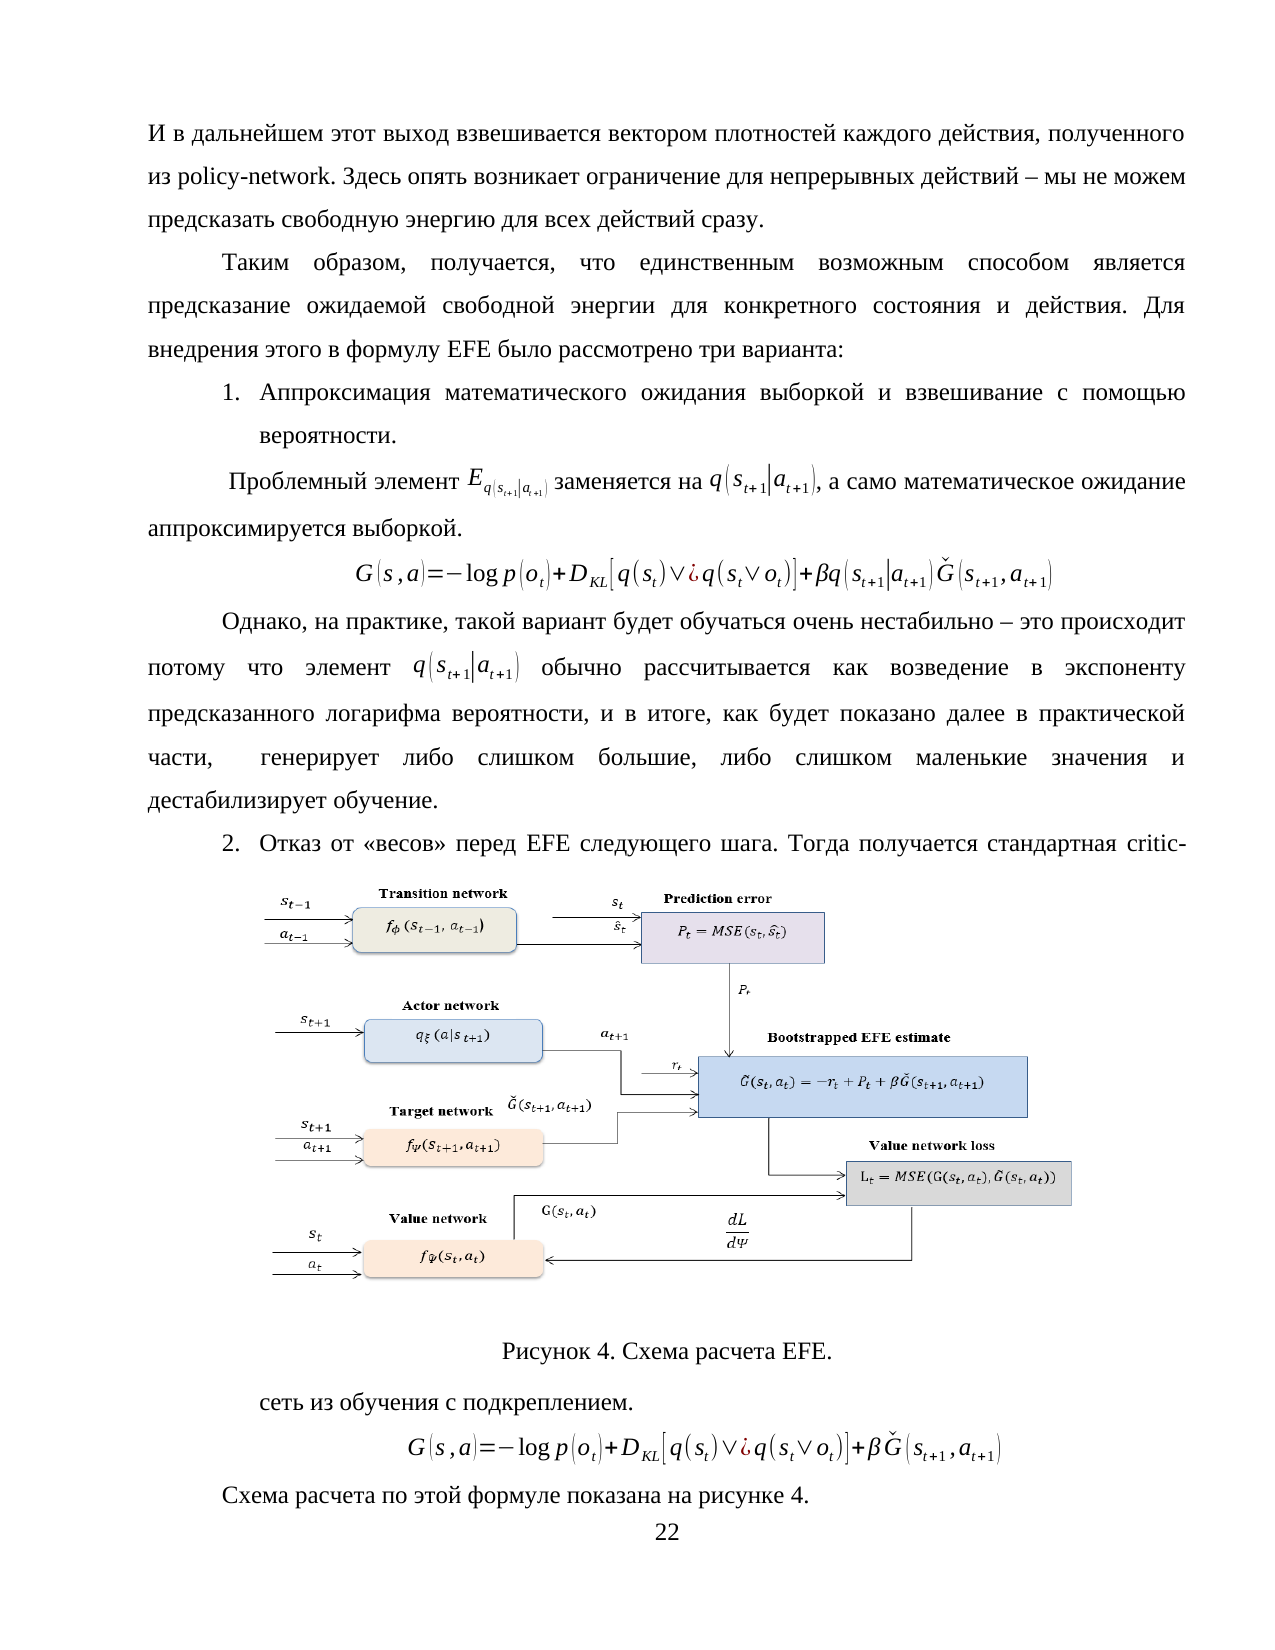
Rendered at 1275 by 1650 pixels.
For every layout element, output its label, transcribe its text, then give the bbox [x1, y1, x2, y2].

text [148, 118, 1186, 233]
text Схема расчета по этой формуле показана на рисунке 4. [148, 1481, 1186, 1509]
text Проблемный элемент заменяется на , а само математическое ожидание аппроксимируется выборкой. [148, 463, 1186, 542]
text Однако, на практике, такой вариант будет обучаться очень нестабильно – это происходит потому что элемент обычно рассчитывается как возведение в экспоненту предсказанного логарифма вероятности, и в итоге, как будет показано далее в практической части, генерирует либо слишком большие, либо слишком маленькие значения и дестабилизирует обучение. [148, 606, 1186, 813]
text Таким образом, получается, что единственным возможным способом является предсказание ожидаемой свободной энергии для конкретного состояния и действия. Для внедрения этого в формулу EFE было рассмотрено три варианта: [148, 247, 1186, 362]
list Аппроксимация математического ожидания выборкой и взвешивание с помощью вероятности. [222, 377, 1186, 449]
picture [250, 868, 1084, 1304]
